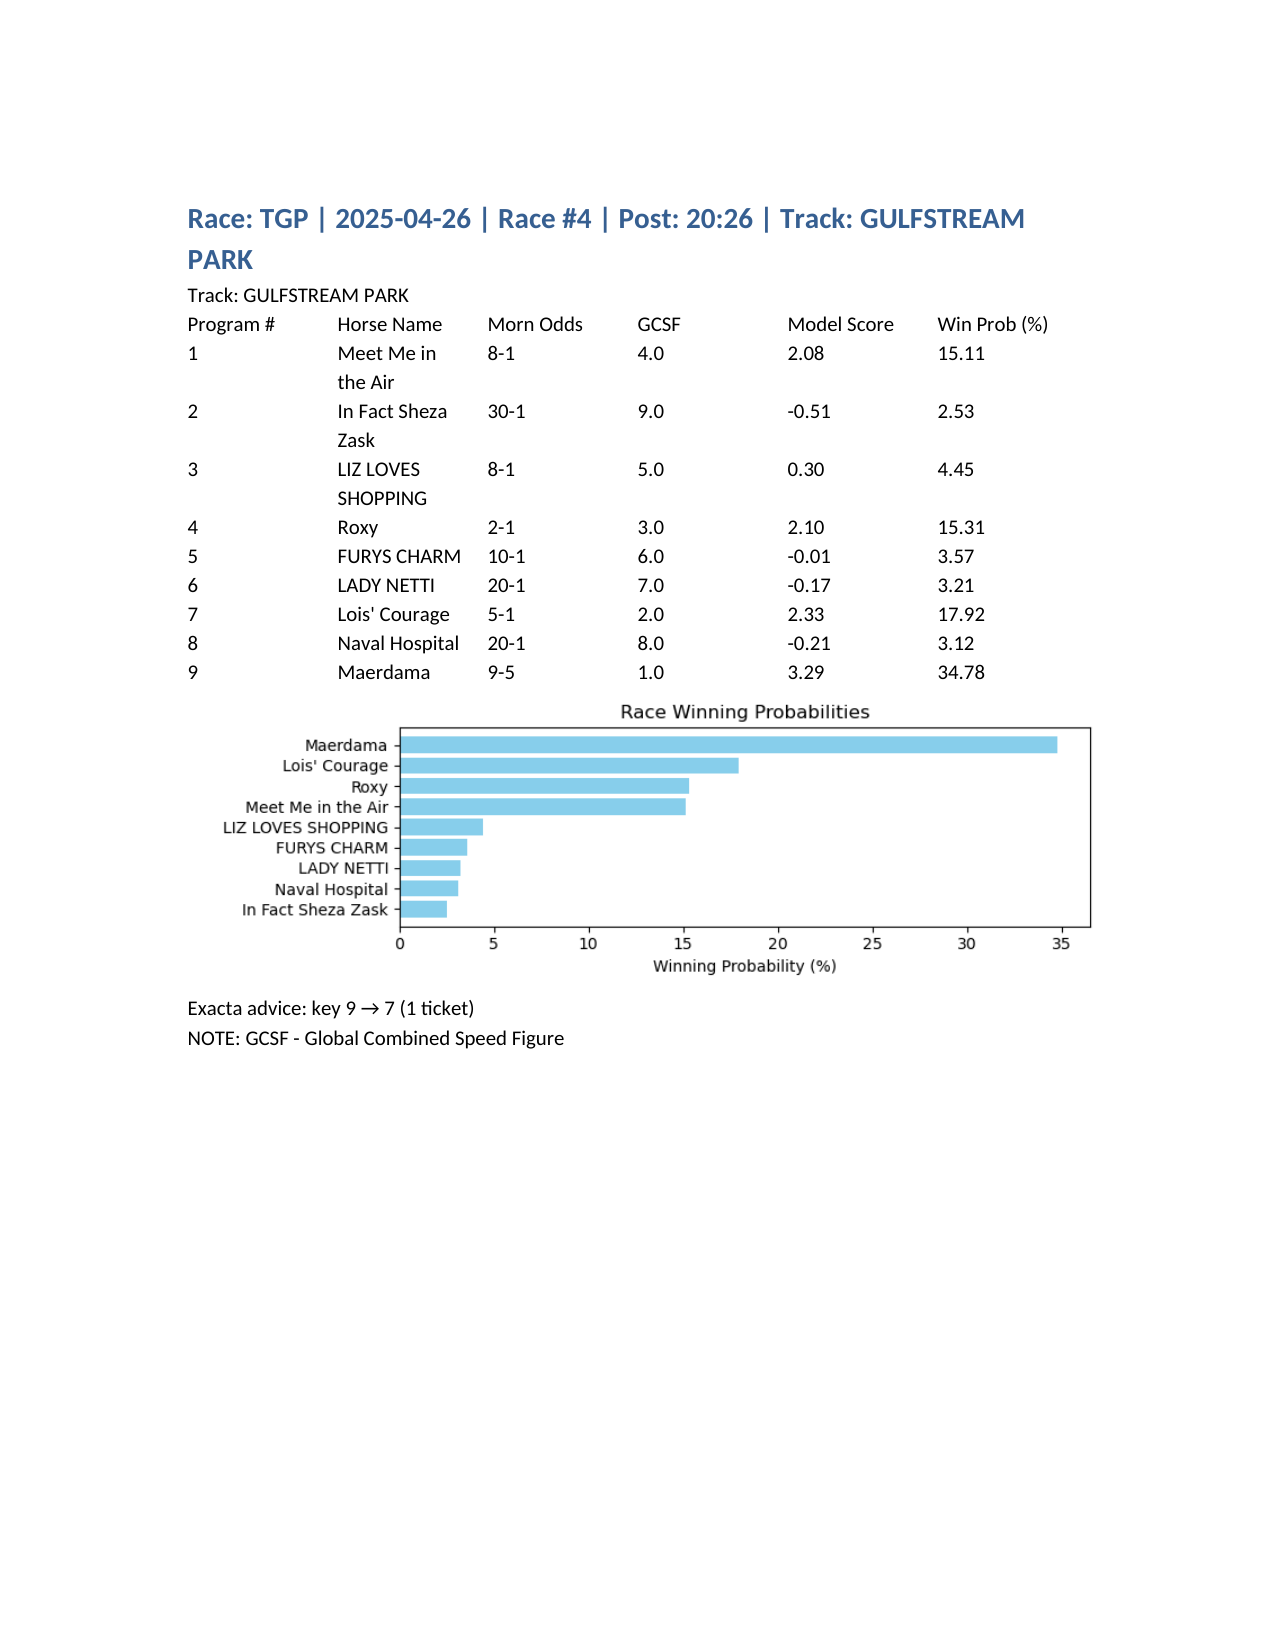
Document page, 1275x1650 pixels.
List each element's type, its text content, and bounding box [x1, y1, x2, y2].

text Track: GULFSTREAM PARK [187, 282, 1087, 307]
text Exacta advice: key 9 → 7 (1 ticket) [187, 996, 1087, 1021]
subtitle Race: TGP | 2025-04-26 | Race #4 | Post: 20:26 | Track: GULFSTREAM PARK [187, 200, 1087, 277]
picture [206, 688, 1107, 992]
text NOTE: GCSF - Global Combined Speed Figure [187, 1025, 1087, 1050]
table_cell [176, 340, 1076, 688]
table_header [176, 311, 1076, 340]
